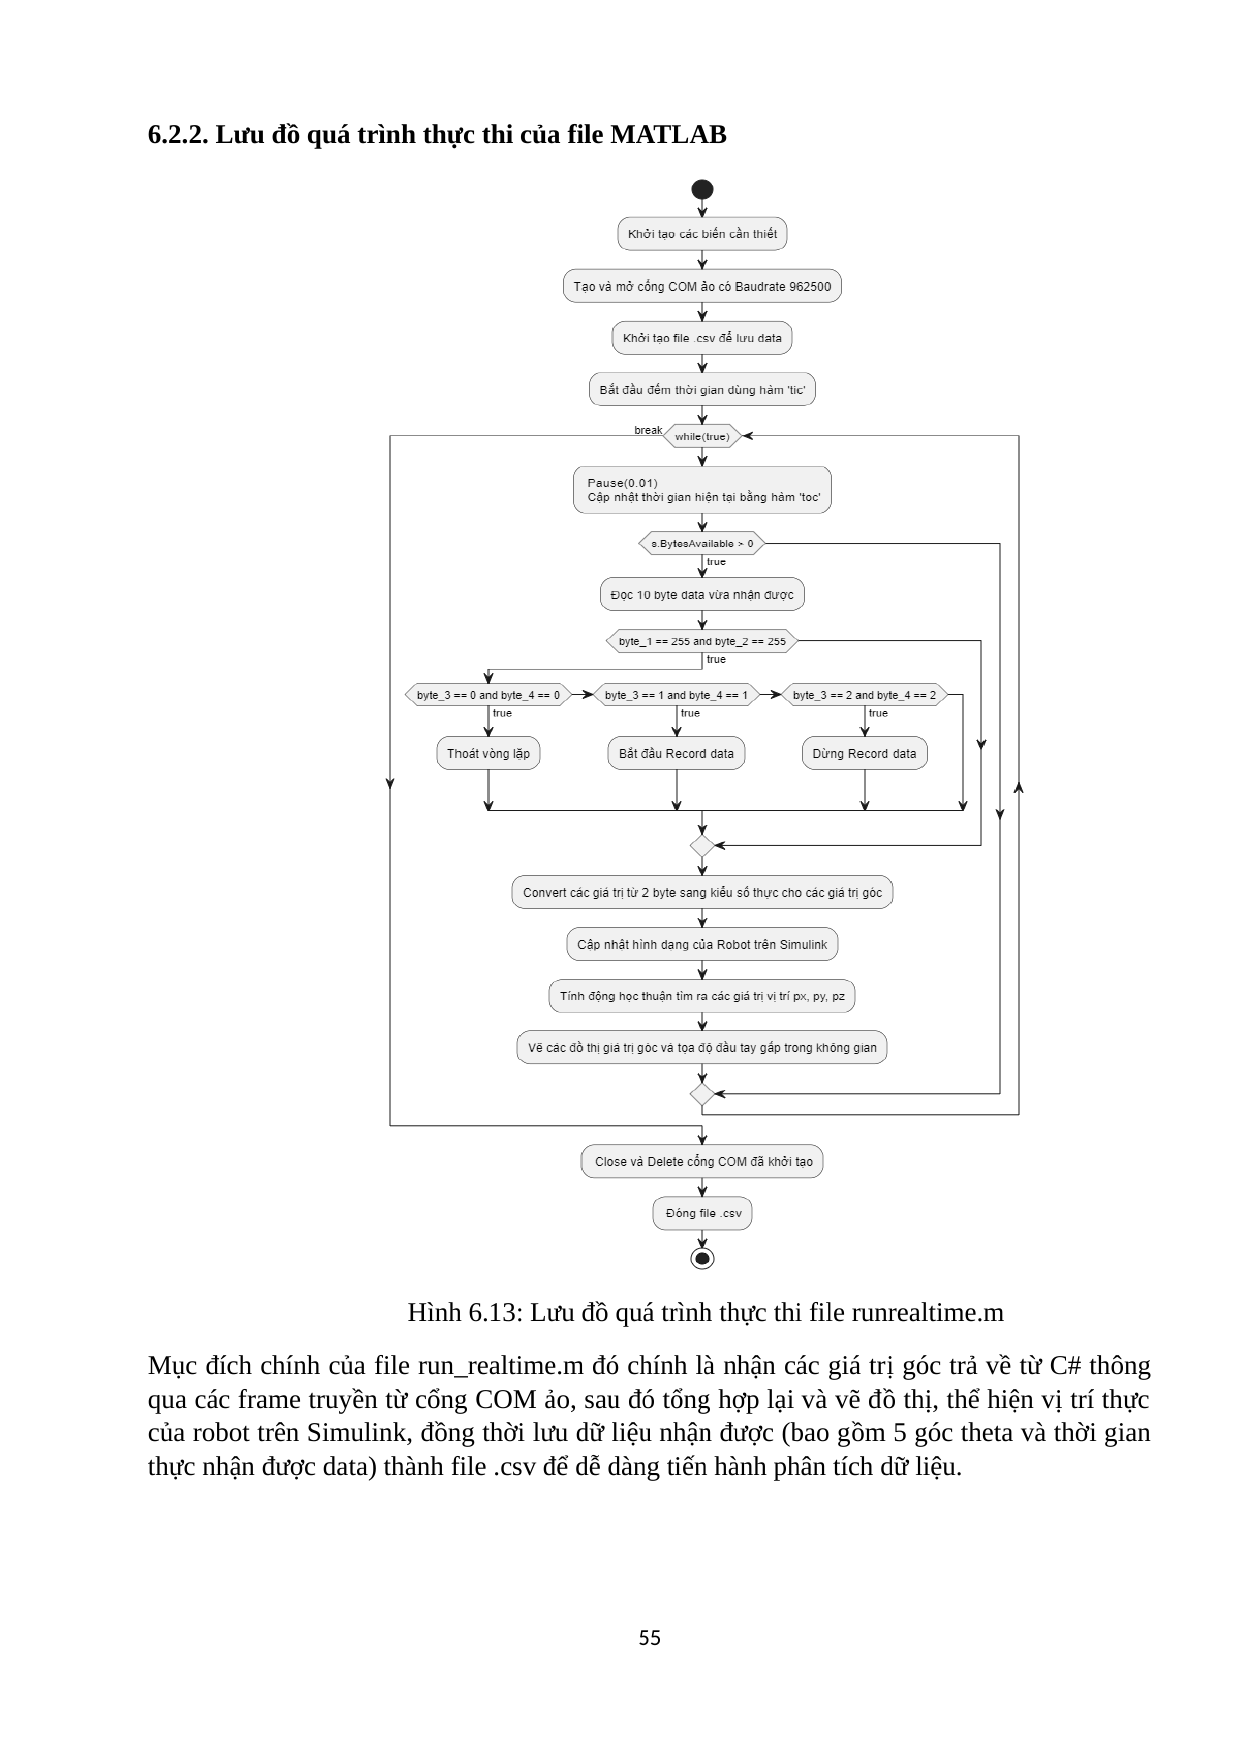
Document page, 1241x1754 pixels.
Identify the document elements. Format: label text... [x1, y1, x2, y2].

list Hình 6.13: Lưu đồ quá trình thực thi file runrealtime.m [260, 1296, 1152, 1327]
text 6.2.2. Lưu đồ quá trình thực thi của file MATLAB [148, 118, 1152, 149]
text Mục đích chính của file run_realtime.m đó chính là nhận các giá trị góc trả về từ C# thông qua các frame truyền từ cổng COM ảo, sau đó tổng hợp lại và vẽ đồ thị, thể hiện vị trí thực của robot trên Simulink, đồng thời lưu dữ liệu nhận được (bao gồm 5 góc theta và thời gian thực nhận được data) thành file .csv để dễ dàng tiến hành phân tích dữ liệu. [148, 1349, 1152, 1481]
picture [366, 171, 1046, 1278]
